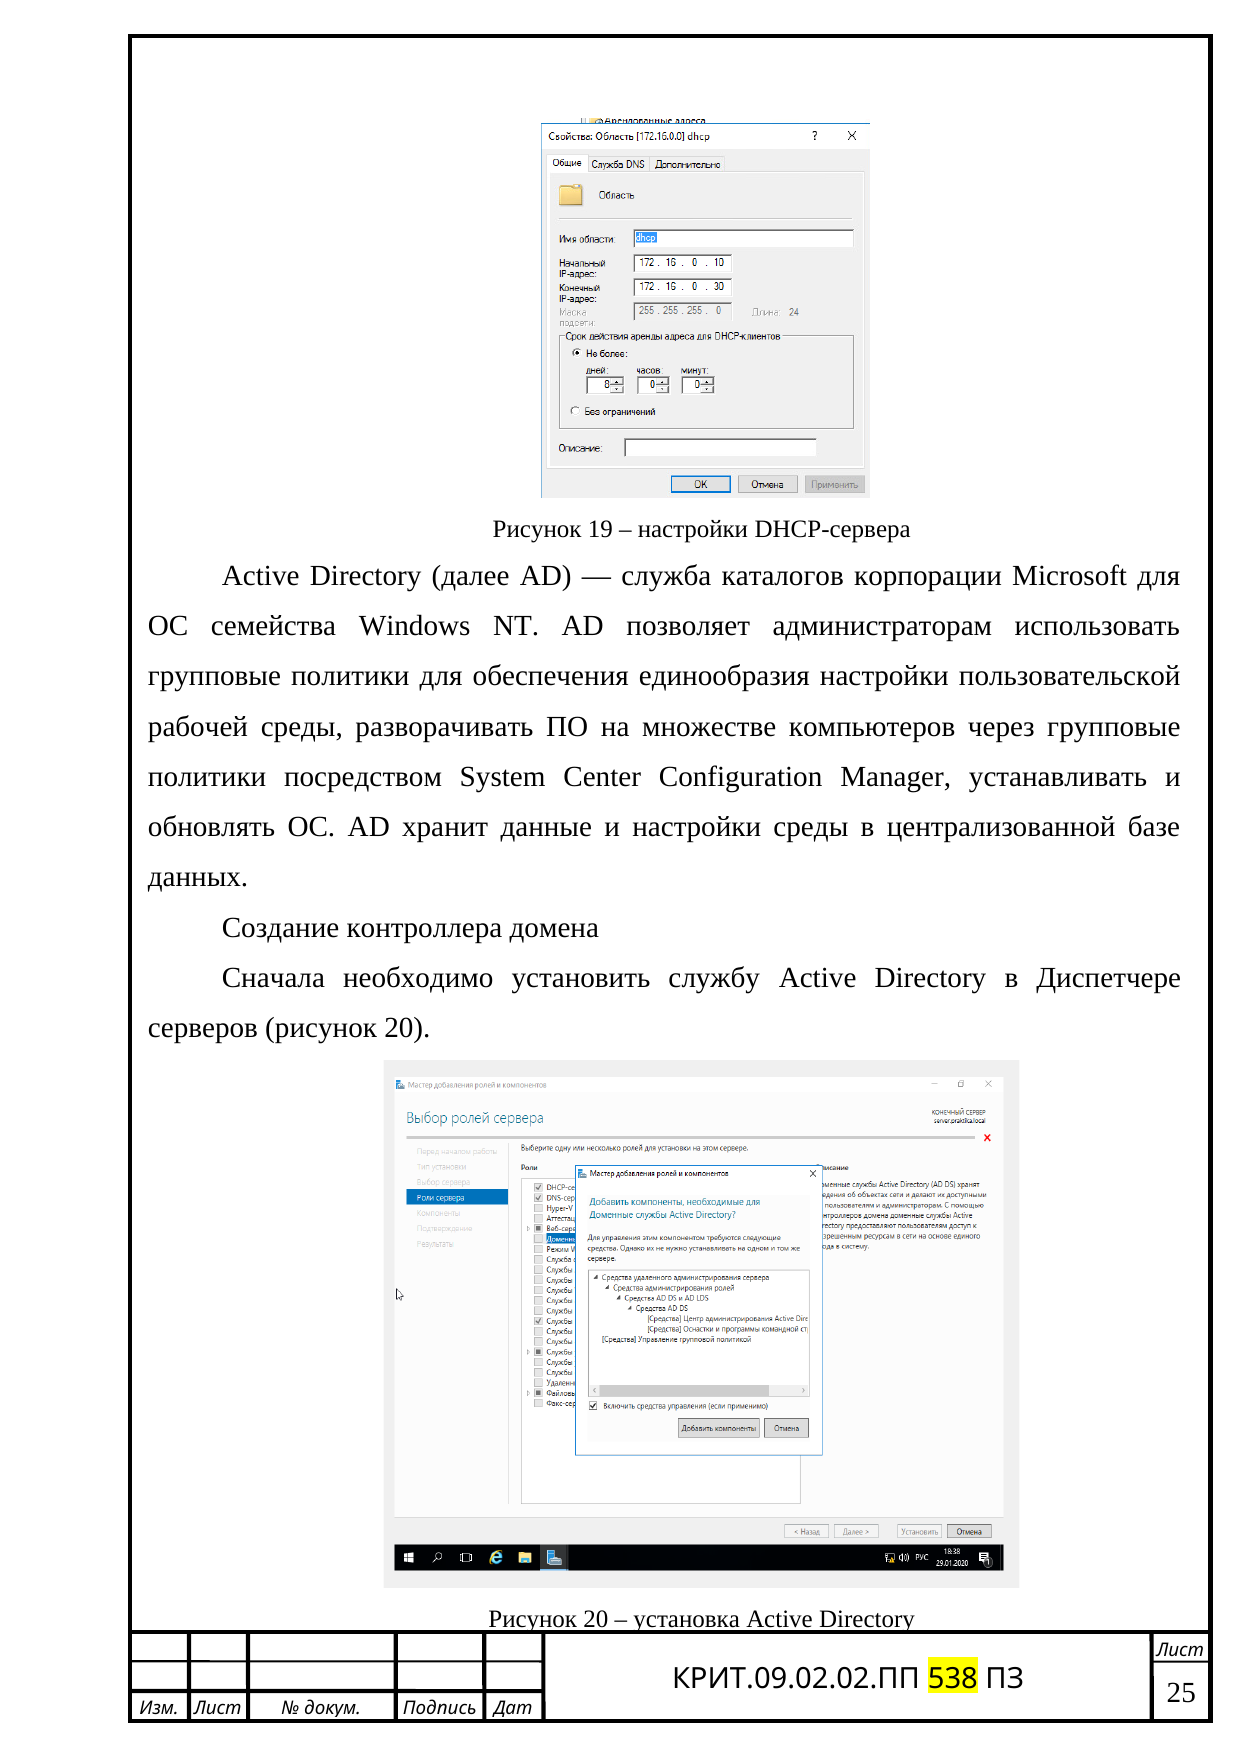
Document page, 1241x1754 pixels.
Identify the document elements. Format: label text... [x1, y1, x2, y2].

text Создание контроллера домена [148, 910, 1181, 943]
picture [383, 1060, 1020, 1588]
picture [532, 118, 870, 498]
text Сначала необходимо установить службу Active Directory в Диспетчере серверов (рисунок 20). [148, 960, 1181, 1044]
text Рисунок 19 – настройки DHCP-сервера [148, 514, 1181, 543]
text Active Directory (далее AD) — служба каталогов корпорации Microsoft для ОС семейства Windows NT. AD позволяет администраторам использовать групповые политики для обеспечения единообразия настройки пользовательской рабочей среды, разворачивать ПО на множестве компьютеров через групповые политики посредством System Center Configuration Manager, устанавливать и обновлять ОС. AD хранит данные и настройки среды в централизованной базе данных. [148, 558, 1181, 893]
text Рисунок 20 – установка Active Directory [148, 1604, 1181, 1633]
